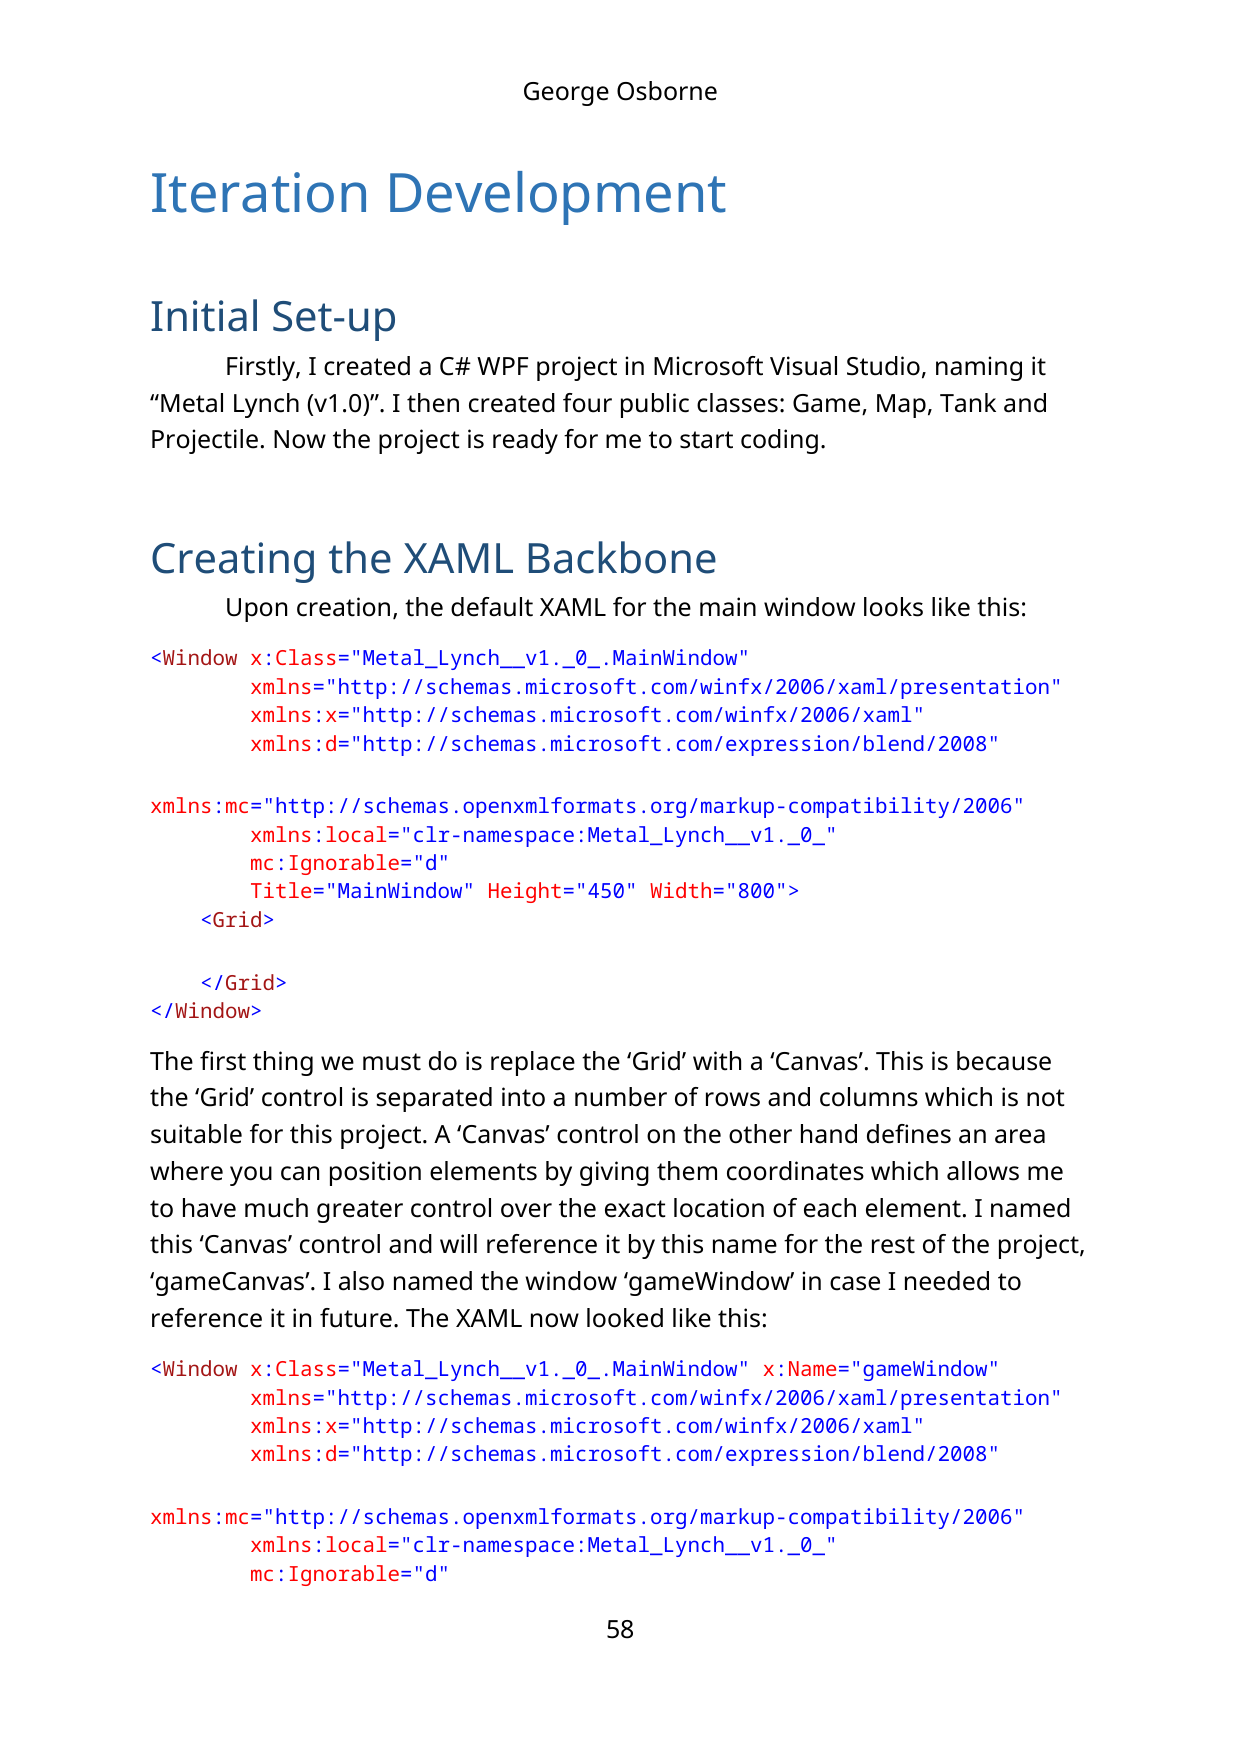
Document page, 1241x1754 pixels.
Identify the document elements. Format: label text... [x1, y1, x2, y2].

text xmlns:local="clr-namespace:Metal_Lynch__v1._0_" [150, 1530, 1090, 1559]
text xmlns:mc="http://schemas.openxmlformats.org/markup-compatibility/2006" [150, 1468, 1090, 1530]
text The first thing we must do is replace the ‘Grid’ with a ‘Canvas’. This is because the ‘Grid’ control is separated into a number of rows and columns which is not suitable for this project. A ‘Canvas’ control on the other hand defines an area where you can position elements by giving them coordinates which allows me to have much greater control over the exact location of each element. I named this ‘Canvas’ control and will reference it by this name for the rest of the project, ‘gameCanvas’. I also named the window ‘gameWindow’ in case I needed to reference it in future. The XAML now looked like this: [150, 1043, 1090, 1335]
subtitle Initial Set-up [150, 287, 1090, 344]
text xmlns:x="http://schemas.microsoft.com/winfx/2006/xaml" [150, 1411, 1090, 1439]
text mc:Ignorable="d" [150, 1559, 1090, 1587]
text <Window x:Class="Metal_Lynch__v1._0_.MainWindow" [150, 643, 1090, 672]
text Firstly, I created a C# WPF project in Microsoft Visual Studio, naming it “Metal Lynch (v1.0)”. I then created four public classes: Game, Map, Tank and Projectile. Now the project is ready for me to start coding. [150, 348, 1090, 456]
text xmlns:local="clr-namespace:Metal_Lynch__v1._0_" [150, 820, 1090, 848]
text <Window x:Class="Metal_Lynch__v1._0_.MainWindow" x:Name="gameWindow" [150, 1354, 1090, 1383]
text xmlns="http://schemas.microsoft.com/winfx/2006/xaml/presentation" [150, 672, 1090, 700]
text xmlns:d="http://schemas.microsoft.com/expression/blend/2008" [150, 729, 1090, 757]
subtitle Creating the XAML Backbone [150, 529, 1090, 586]
text </Grid> [150, 968, 1090, 996]
text xmlns:d="http://schemas.microsoft.com/expression/blend/2008" [150, 1439, 1090, 1468]
text Upon creation, the default XAML for the main window looks like this: [150, 590, 1090, 624]
subtitle Iteration Development [150, 154, 1090, 228]
text xmlns="http://schemas.microsoft.com/winfx/2006/xaml/presentation" [150, 1383, 1090, 1411]
text xmlns:mc="http://schemas.openxmlformats.org/markup-compatibility/2006" [150, 757, 1090, 820]
text </Window> [150, 996, 1090, 1024]
text mc:Ignorable="d" [150, 848, 1090, 877]
text <Grid> [150, 905, 1090, 933]
text Title="MainWindow" Height="450" Width="800"> [150, 877, 1090, 905]
text xmlns:x="http://schemas.microsoft.com/winfx/2006/xaml" [150, 700, 1090, 729]
